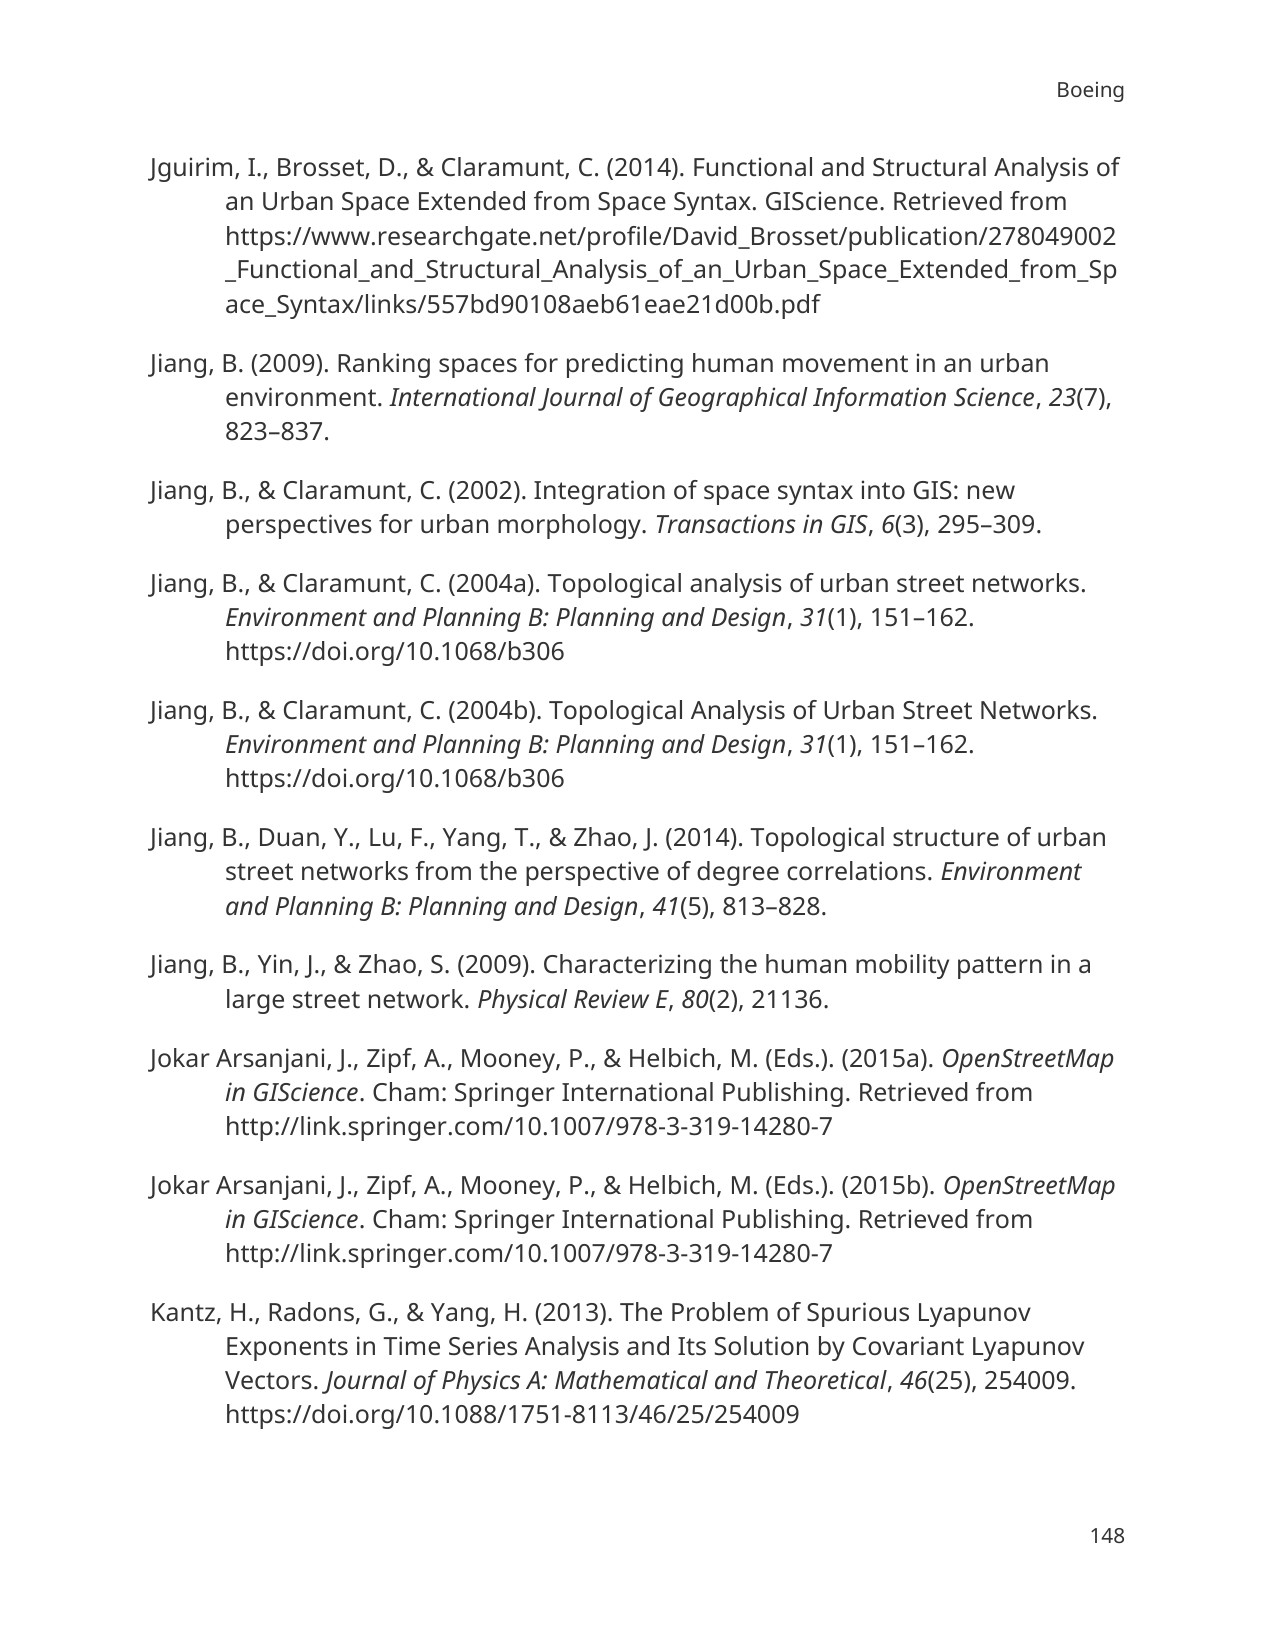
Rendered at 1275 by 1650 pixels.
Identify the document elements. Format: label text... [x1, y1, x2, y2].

text Jokar Arsanjani, J., Zipf, A., Mooney, P., & Helbich, M. (Eds.). (2015b). OpenStreetMap in GIScience. Cham: Springer International Publishing. Retrieved from http://link.springer.com/10.1007/978-3-319-14280-7 [150, 1167, 1125, 1270]
text Jokar Arsanjani, J., Zipf, A., Mooney, P., & Helbich, M. (Eds.). (2015a). OpenStreetMap in GIScience. Cham: Springer International Publishing. Retrieved from http://link.springer.com/10.1007/978-3-319-14280-7 [150, 1040, 1125, 1142]
text Jguirim, I., Brosset, D., & Claramunt, C. (2014). Functional and Structural Analysis of an Urban Space Extended from Space Syntax. GIScience. Retrieved from https://www.researchgate.net/profile/David_Brosset/publication/278049002_Functional_and_Structural_Analysis_of_an_Urban_Space_Extended_from_Space_Syntax/links/557bd90108aeb61eae21d00b.pdf [150, 150, 1125, 320]
text Jiang, B., & Claramunt, C. (2004b). Topological Analysis of Urban Street Networks. Environment and Planning B: Planning and Design, 31(1), 151–162. https://doi.org/10.1068/b306 [150, 693, 1125, 795]
text Jiang, B., & Claramunt, C. (2002). Integration of space syntax into GIS: new perspectives for urban morphology. Transactions in GIS, 6(3), 295–309. [150, 472, 1125, 541]
text Jiang, B., Duan, Y., Lu, F., Yang, T., & Zhao, J. (2014). Topological structure of urban street networks from the perspective of degree correlations. Environment and Planning B: Planning and Design, 41(5), 813–828. [150, 820, 1125, 922]
text Kantz, H., Radons, G., & Yang, H. (2013). The Problem of Spurious Lyapunov Exponents in Time Series Analysis and Its Solution by Covariant Lyapunov Vectors. Journal of Physics A: Mathematical and Theoretical, 46(25), 254009. https://doi.org/10.1088/1751-8113/46/25/254009 [150, 1295, 1125, 1431]
text Jiang, B. (2009). Ranking spaces for predicting human movement in an urban environment. International Journal of Geographical Information Science, 23(7), 823–837. [150, 345, 1125, 447]
text Jiang, B., Yin, J., & Zhao, S. (2009). Characterizing the human mobility pattern in a large street network. Physical Review E, 80(2), 21136. [150, 947, 1125, 1015]
text Jiang, B., & Claramunt, C. (2004a). Topological analysis of urban street networks. Environment and Planning B: Planning and Design, 31(1), 151–162. https://doi.org/10.1068/b306 [150, 566, 1125, 668]
